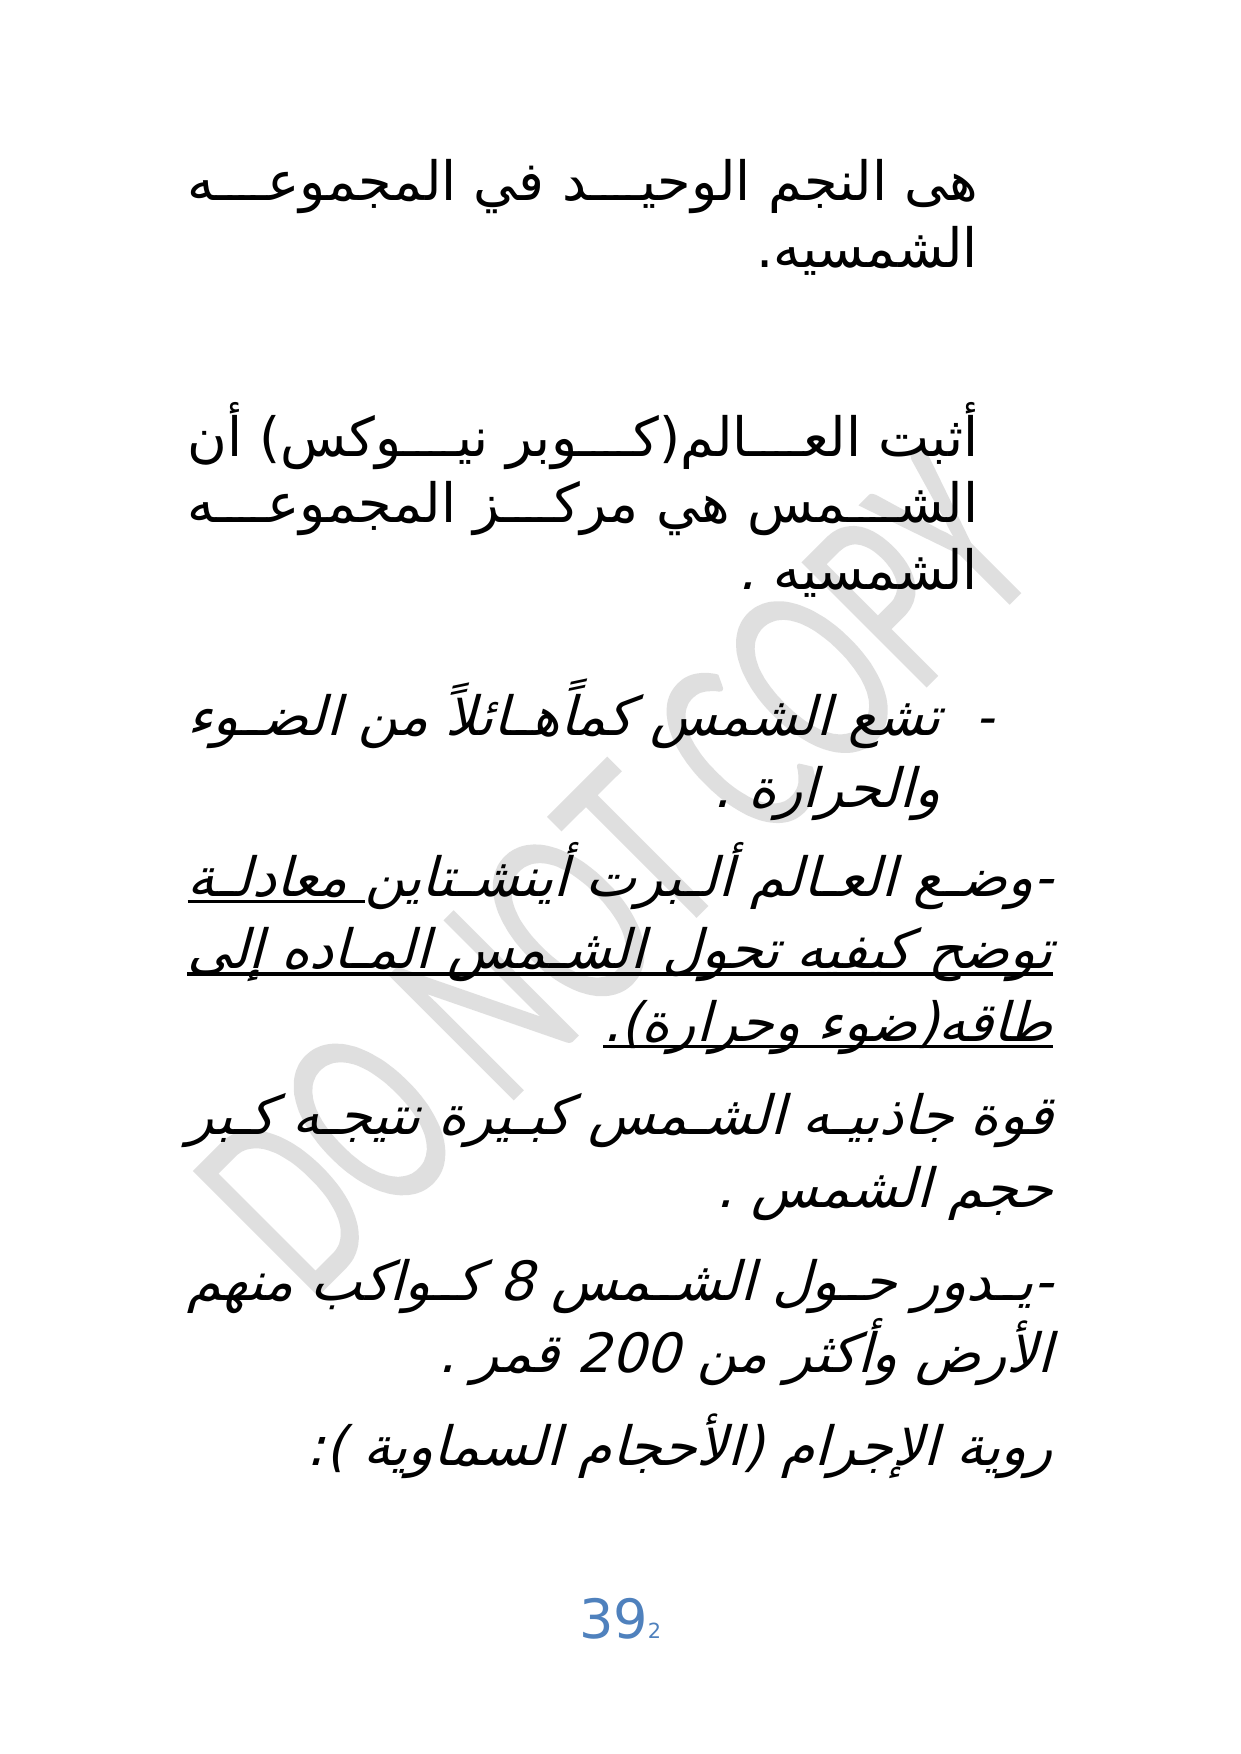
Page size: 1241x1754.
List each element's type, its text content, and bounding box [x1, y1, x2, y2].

list هى النجم الوحيد في المجموعه الشمسيه. [187, 150, 978, 280]
text روية الإجرام (الأحجام السماوية ): [187, 1416, 1053, 1478]
text قوة جاذبيه الشمس كبيرة نتيجه كبر حجم الشمس . [187, 1084, 1053, 1220]
text -وضع العالم ألبرت أينشتاين معادلة توضح كيفيه تحول الشمس الماده إلى طاقه(ضوء وحرارة). [187, 846, 1053, 972]
list أثبت العالم(كوبر نيوكس) أن الشمس هي مركز المجموعه الشمسيه . [187, 406, 978, 602]
list تشع الشمس كماًهائلاً من الضوء والحرارة . [187, 684, 978, 820]
text -يدور حول الشمس 8 كواكب منهم الأرض وأكثر من 200 قمر . [187, 1250, 1053, 1385]
text -وضع العالم ألبرت أينشتاين معادلة توضح كيفيه تحول الشمس الماده إلى طاقه(ضوء وحرارة). [187, 976, 1053, 1054]
